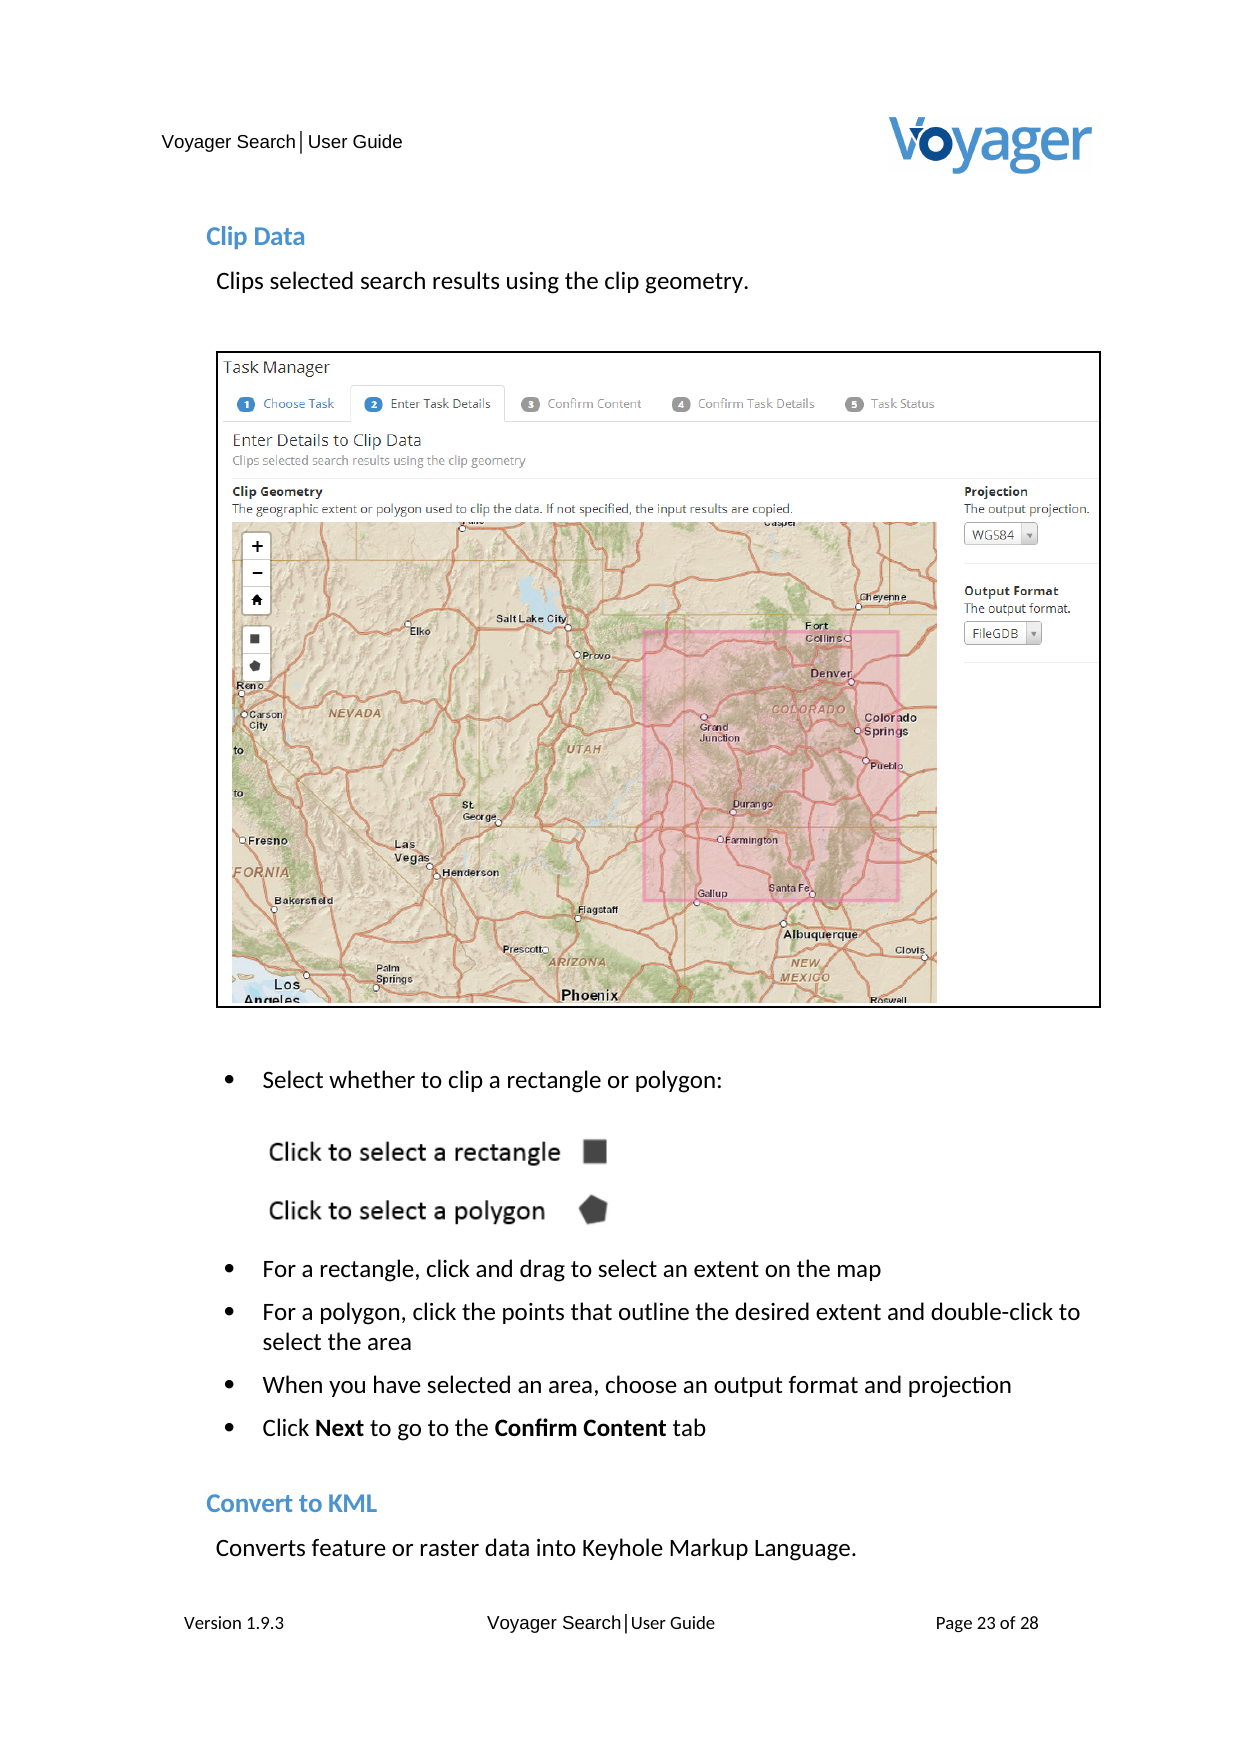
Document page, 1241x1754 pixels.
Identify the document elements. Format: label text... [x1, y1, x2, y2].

list When you have selected an area, choose an output format and projection [225, 1369, 1090, 1400]
picture [218, 353, 1099, 1006]
subtitle Convert to KML [206, 1486, 1090, 1519]
subtitle Clip Data [206, 219, 1090, 252]
text Converts feature or raster data into Keyhole Markup Language. [216, 1532, 1090, 1562]
list For a rectangle, click and drag to select an extent on the map [225, 1253, 1090, 1283]
text Clips selected search results using the clip geometry. [216, 265, 1090, 295]
list Click Next to go to the Confirm Content tab [225, 1413, 1090, 1474]
picture [887, 116, 1093, 174]
picture [262, 1137, 628, 1241]
list For a polygon, click the points that outline the desired extent and double-click to select the area [225, 1296, 1090, 1357]
list Select whether to clip a rectangle or polygon: [225, 1064, 1090, 1125]
